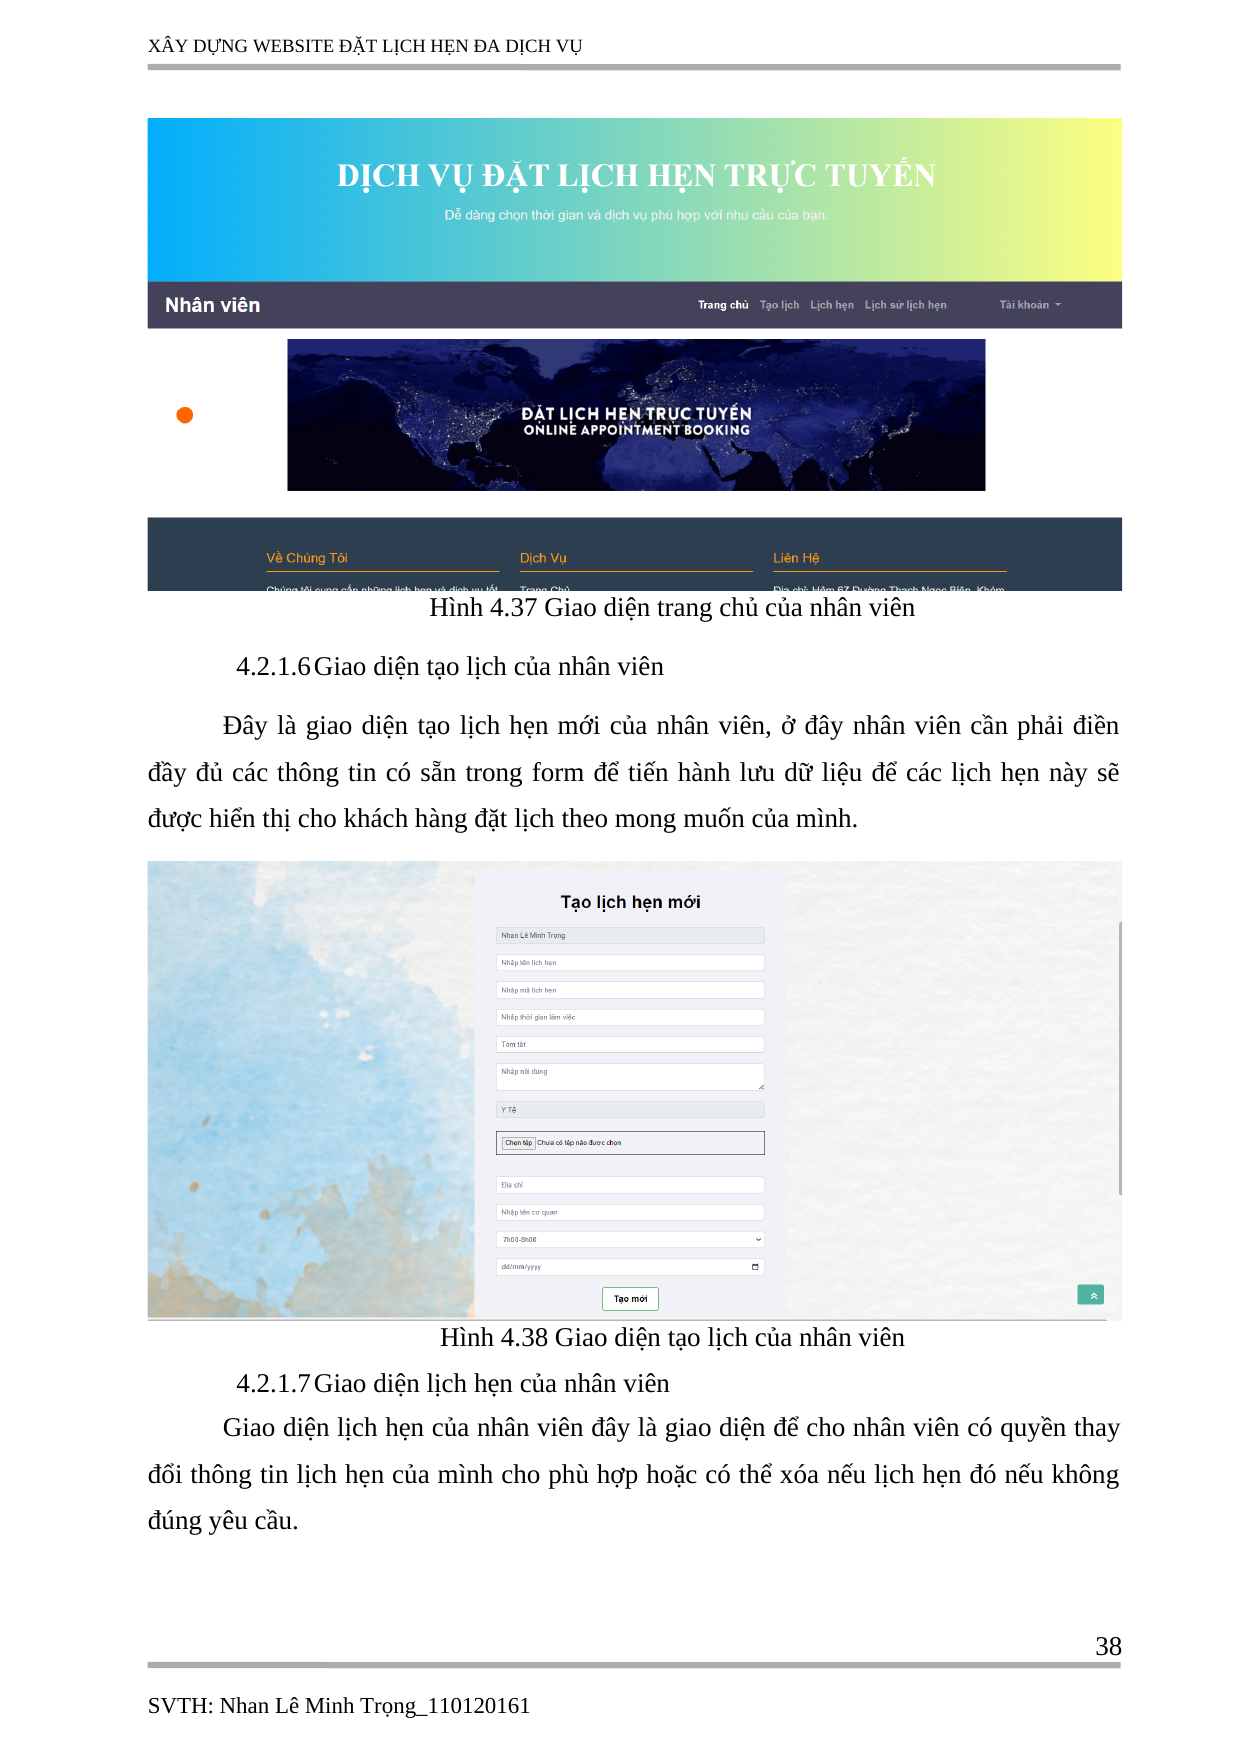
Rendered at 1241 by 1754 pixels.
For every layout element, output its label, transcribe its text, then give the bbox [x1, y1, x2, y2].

picture [147, 861, 1123, 1321]
text Đây là giao diện tạo lịch hẹn mới của nhân viên, ở đây nhân viên cần phải điền đầy đủ các thông tin có sẵn trong form để tiến hành lưu dữ liệu để các lịch hẹn này sẽ được hiển thị cho khách hàng đặt lịch theo mong muốn của mình. [148, 709, 1122, 834]
subtitle Giao diện tạo lịch của nhân viên [236, 650, 1122, 681]
subtitle Giao diện lịch hẹn của nhân viên [236, 1367, 1122, 1399]
picture [147, 118, 1123, 591]
text Giao diện lịch hẹn của nhân viên đây là giao diện để cho nhân viên có quyền thay đổi thông tin lịch hẹn của mình cho phù hợp hoặc có thể xóa nếu lịch hẹn đó nếu không đúng yêu cầu. [148, 1411, 1122, 1536]
